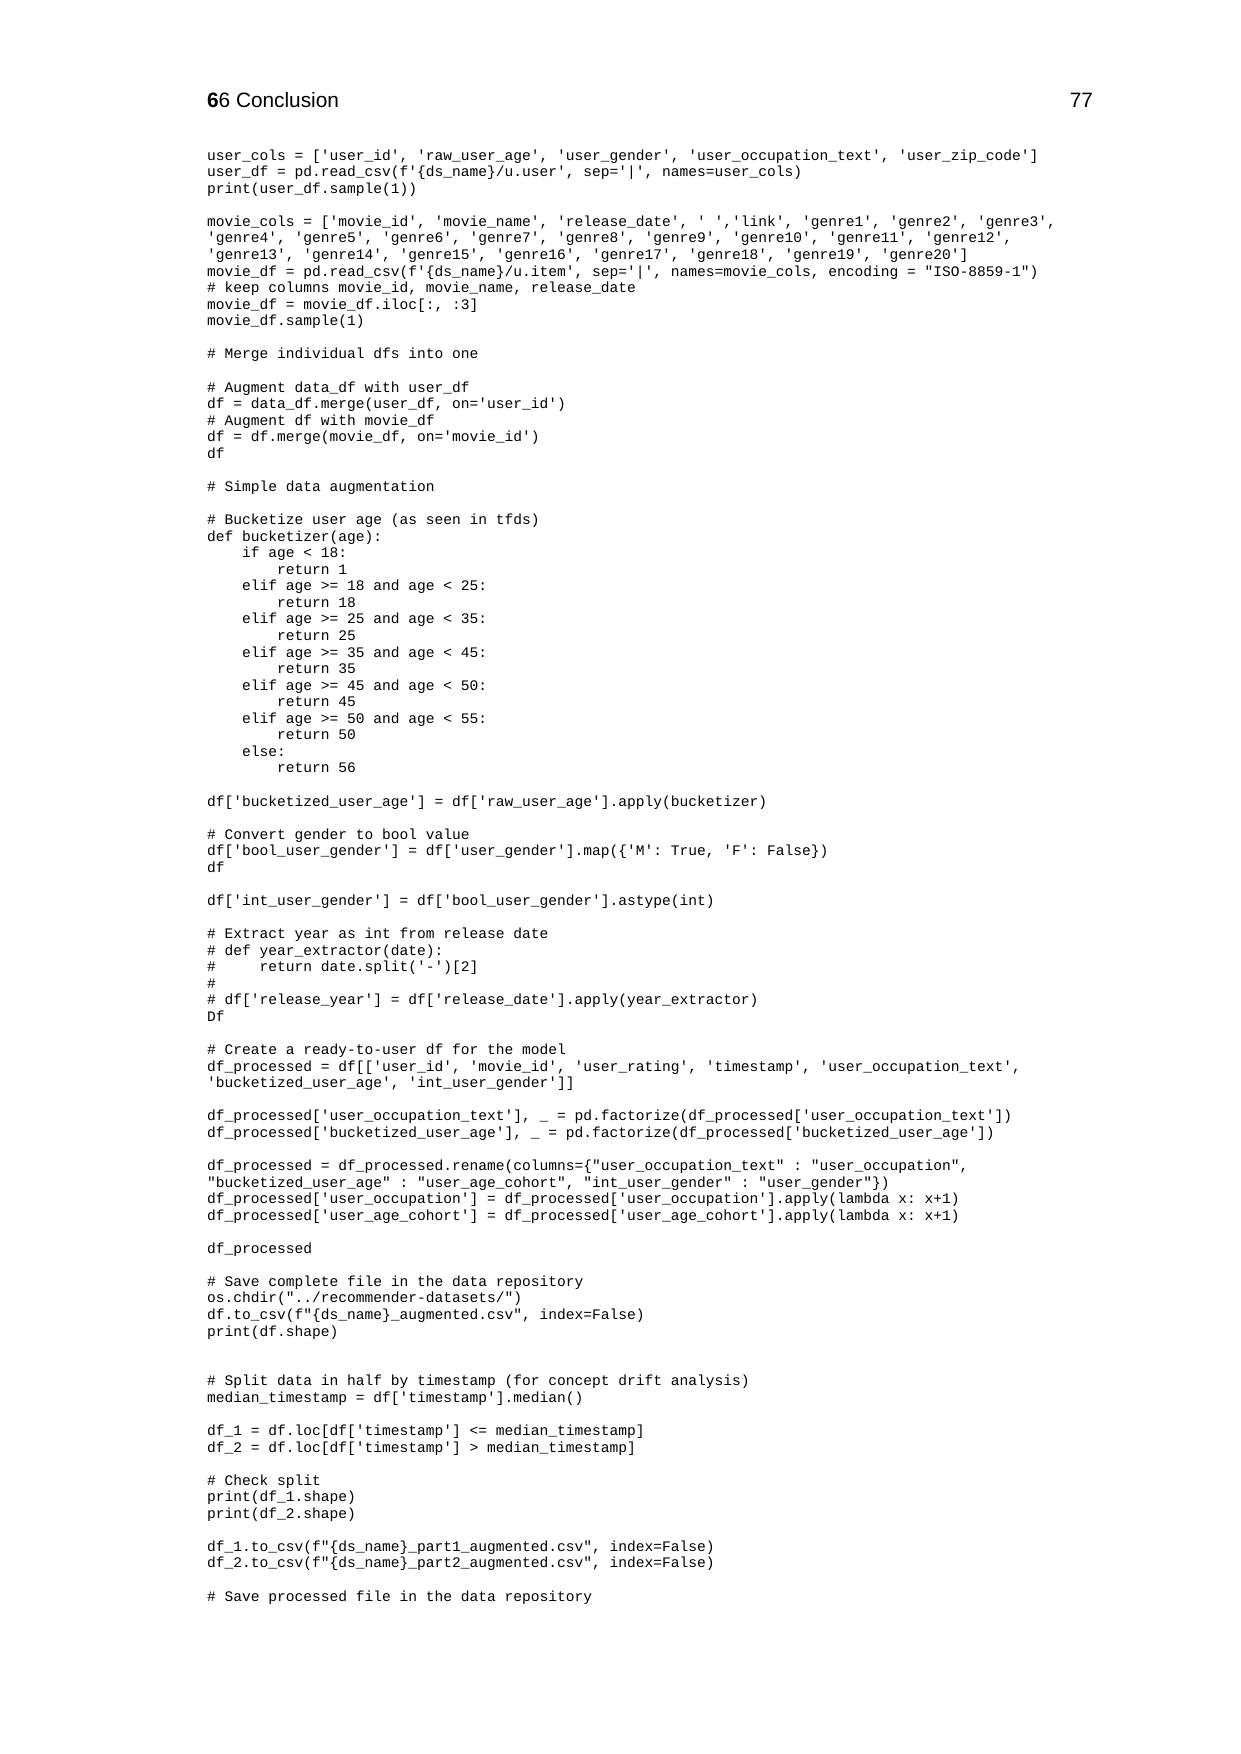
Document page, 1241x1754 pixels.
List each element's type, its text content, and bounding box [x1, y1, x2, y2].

text print(df_2.shape) [207, 1506, 1092, 1523]
text movie_cols = ['movie_id', 'movie_name', 'release_date', ' ','link', 'genre1', 'genre2', 'genre3', 'genre4', 'genre5', 'genre6', 'genre7', 'genre8', 'genre9', 'genre10', 'genre11', 'genre12', 'genre13', 'genre14', 'genre15', 'genre16', 'genre17', 'genre18', 'genre19', 'genre20'] [207, 214, 1092, 264]
text return 56 [207, 761, 1092, 777]
text df_processed [207, 1241, 1092, 1258]
text # keep columns movie_id, movie_name, release_date [207, 280, 1092, 297]
text Df [207, 1009, 1092, 1026]
text df['int_user_gender'] = df['bool_user_gender'].astype(int) [207, 893, 1092, 910]
text elif age >= 45 and age < 50: [207, 678, 1092, 694]
text # Save processed file in the data repository [207, 1589, 1092, 1605]
text df [207, 860, 1092, 877]
text print(user_df.sample(1)) [207, 181, 1092, 198]
text # Save complete file in the data repository [207, 1274, 1092, 1291]
text elif age >= 35 and age < 45: [207, 645, 1092, 661]
text # [207, 976, 1092, 993]
text os.chdir("../recommender-datasets/") [207, 1291, 1092, 1307]
text user_cols = ['user_id', 'raw_user_age', 'user_gender', 'user_occupation_text', 'user_zip_code'] [207, 148, 1092, 164]
text # Check split [207, 1473, 1092, 1489]
text else: [207, 744, 1092, 761]
text return 35 [207, 661, 1092, 678]
text # Merge individual dfs into one [207, 347, 1092, 363]
text df_processed = df_processed.rename(columns={"user_occupation_text" : "user_occupation", "bucketized_user_age" : "user_age_cohort", "int_user_gender" : "user_gender"}) [207, 1158, 1092, 1191]
text df = df.merge(movie_df, on='movie_id') [207, 429, 1092, 446]
text print(df_1.shape) [207, 1489, 1092, 1506]
text # df['release_year'] = df['release_date'].apply(year_extractor) [207, 993, 1092, 1009]
text elif age >= 25 and age < 35: [207, 612, 1092, 628]
text # Simple data augmentation [207, 479, 1092, 496]
text return 18 [207, 595, 1092, 612]
text df_processed['user_age_cohort'] = df_processed['user_age_cohort'].apply(lambda x: x+1) [207, 1208, 1092, 1224]
text df = data_df.merge(user_df, on='user_id') [207, 396, 1092, 413]
text df_1 = df.loc[df['timestamp'] <= median_timestamp] [207, 1423, 1092, 1440]
text movie_df = movie_df.iloc[:, :3] [207, 297, 1092, 313]
text df [207, 446, 1092, 463]
text df_1.to_csv(f"{ds_name}_part1_augmented.csv", index=False) [207, 1539, 1092, 1556]
text user_df = pd.read_csv(f'{ds_name}/u.user', sep='|', names=user_cols) [207, 164, 1092, 181]
text median_timestamp = df['timestamp'].median() [207, 1390, 1092, 1407]
text # return date.split('-')[2] [207, 959, 1092, 976]
text return 25 [207, 628, 1092, 645]
text df.to_csv(f"{ds_name}_augmented.csv", index=False) [207, 1307, 1092, 1324]
text elif age >= 18 and age < 25: [207, 578, 1092, 595]
text # Augment data_df with user_df [207, 380, 1092, 396]
text df_2 = df.loc[df['timestamp'] > median_timestamp] [207, 1440, 1092, 1456]
text # def year_extractor(date): [207, 943, 1092, 959]
text df['bucketized_user_age'] = df['raw_user_age'].apply(bucketizer) [207, 794, 1092, 810]
text elif age >= 50 and age < 55: [207, 711, 1092, 728]
text df_2.to_csv(f"{ds_name}_part2_augmented.csv", index=False) [207, 1556, 1092, 1572]
text df_processed['bucketized_user_age'], _ = pd.factorize(df_processed['bucketized_user_age']) [207, 1125, 1092, 1142]
text return 45 [207, 694, 1092, 711]
text print(df.shape) [207, 1324, 1092, 1340]
text df_processed['user_occupation_text'], _ = pd.factorize(df_processed['user_occupation_text']) [207, 1108, 1092, 1125]
text # Bucketize user age (as seen in tfds) [207, 512, 1092, 529]
text def bucketizer(age): [207, 529, 1092, 545]
text df_processed = df[['user_id', 'movie_id', 'user_rating', 'timestamp', 'user_occupation_text', 'bucketized_user_age', 'int_user_gender']] [207, 1059, 1092, 1092]
text movie_df.sample(1) [207, 313, 1092, 330]
text df['bool_user_gender'] = df['user_gender'].map({'M': True, 'F': False}) [207, 843, 1092, 860]
text df_processed['user_occupation'] = df_processed['user_occupation'].apply(lambda x: x+1) [207, 1191, 1092, 1208]
text # Create a ready-to-user df for the model [207, 1042, 1092, 1059]
text # Extract year as int from release date [207, 926, 1092, 943]
text # Split data in half by timestamp (for concept drift analysis) [207, 1373, 1092, 1390]
text movie_df = pd.read_csv(f'{ds_name}/u.item', sep='|', names=movie_cols, encoding = "ISO-8859-1") [207, 264, 1092, 280]
text return 1 [207, 562, 1092, 578]
text # Convert gender to bool value [207, 827, 1092, 843]
text return 50 [207, 728, 1092, 744]
text # Augment df with movie_df [207, 413, 1092, 429]
text if age < 18: [207, 545, 1092, 562]
